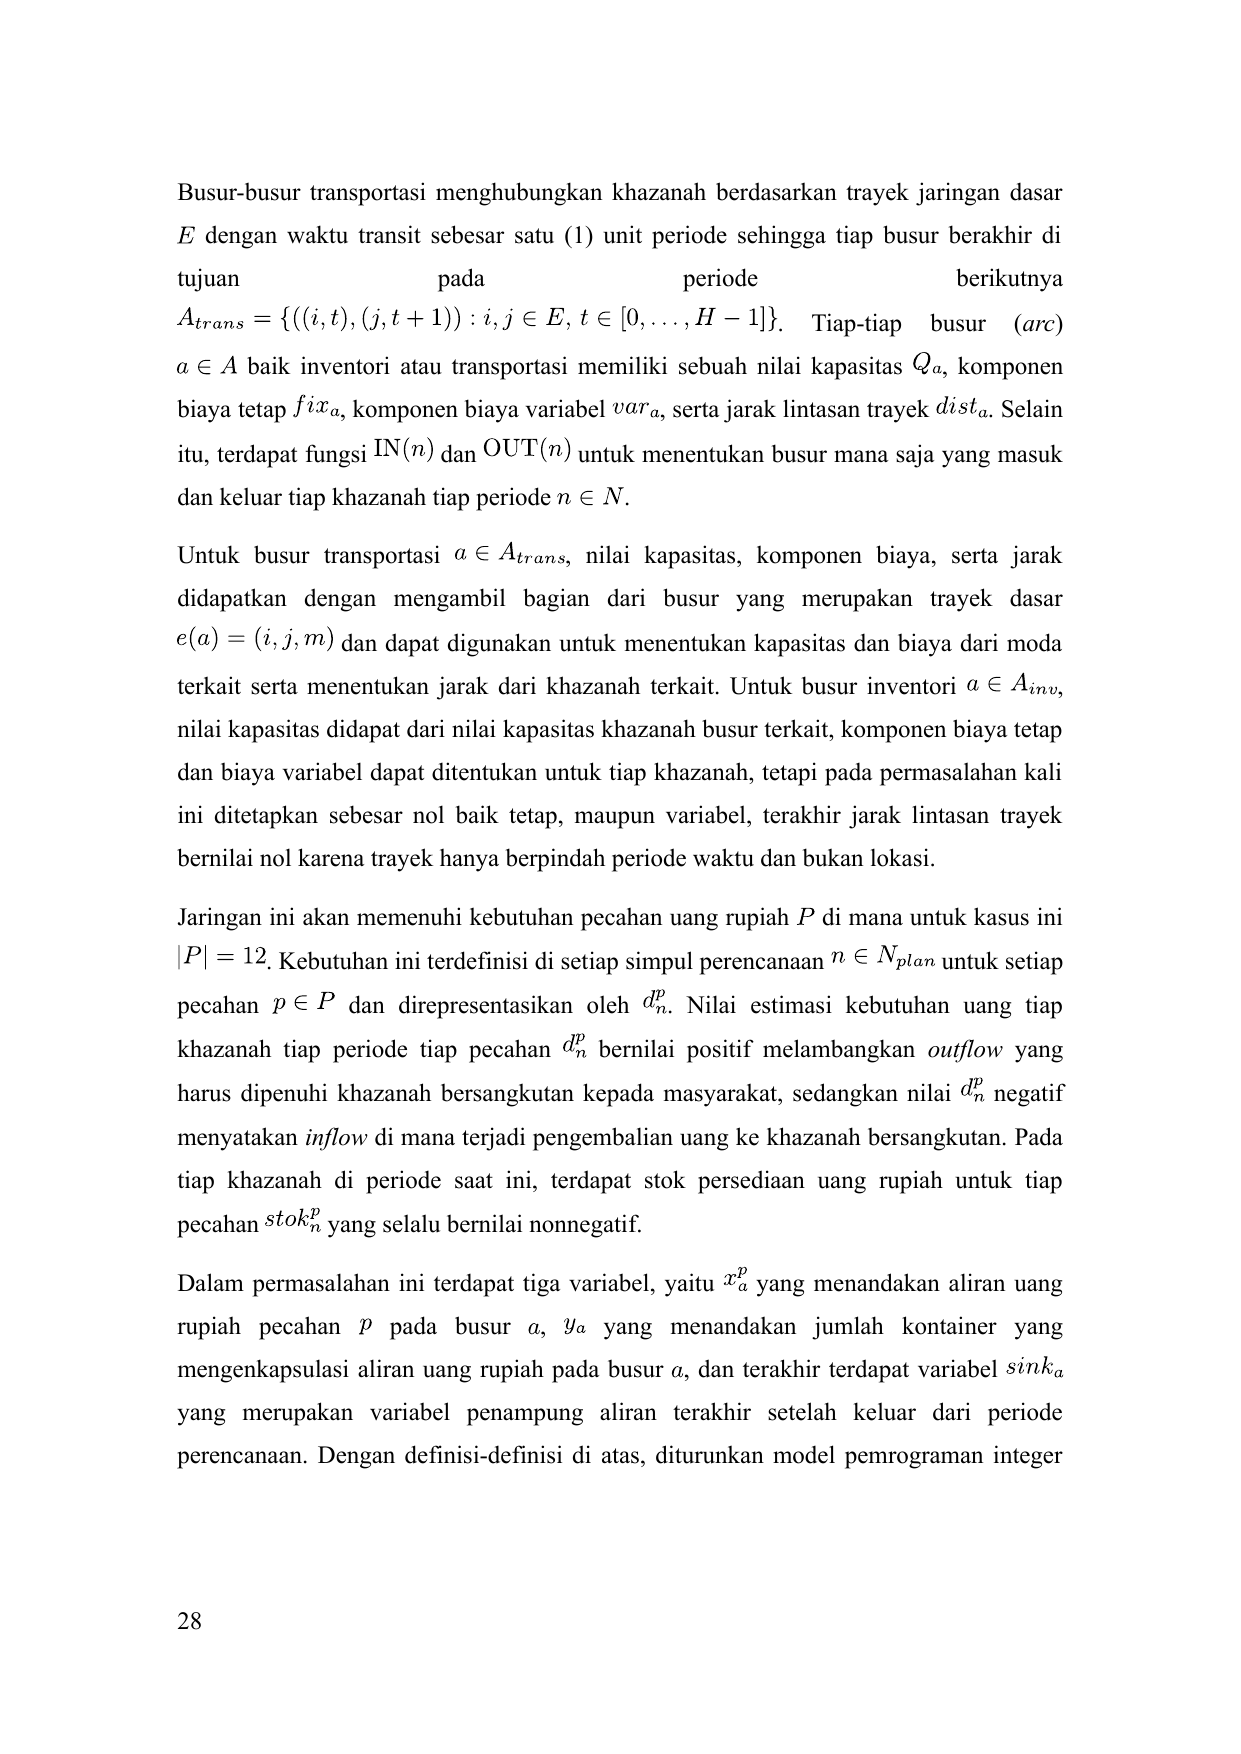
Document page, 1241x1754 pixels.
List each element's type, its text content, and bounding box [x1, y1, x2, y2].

text Jaringan ini akan memenuhi kebutuhan pecahan uang rupiah di mana untuk kasus ini . Kebutuhan ini terdefinisi di setiap simpul perencanaan untuk setiap pecahan dan direpresentasikan oleh . Nilai estimasi kebutuhan uang tiap khazanah tiap periode tiap pecahan bernilai positif melambangkan outflow yang harus dipenuhi khazanah bersangkutan kepada masyarakat, sedangkan nilai negatif menyatakan inflow di mana terjadi pengembalian uang ke khazanah bersangkutan. Pada tiap khazanah di periode saat ini, terdapat stok persediaan uang rupiah untuk tiap pecahan yang selalu bernilai nonnegatif. [177, 902, 1063, 1238]
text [177, 1267, 1063, 1469]
text Untuk busur transportasi , nilai kapasitas, komponen biaya, serta jarak didapatkan dengan mengambil bagian dari busur yang merupakan trayek dasar dan dapat digunakan untuk menentukan kapasitas dan biaya dari moda terkait serta menentukan jarak dari khazanah terkait. Untuk busur inventori , nilai kapasitas didapat dari nilai kapasitas khazanah busur terkait, komponen biaya tetap dan biaya variabel dapat ditentukan untuk tiap khazanah, tetapi pada permasalahan kali ini ditetapkan sebesar nol baik tetap, maupun variabel, terakhir jarak lintasan trayek bernilai nol karena trayek hanya berpindah periode waktu dan bukan lokasi. [177, 540, 1063, 872]
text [177, 177, 1063, 511]
